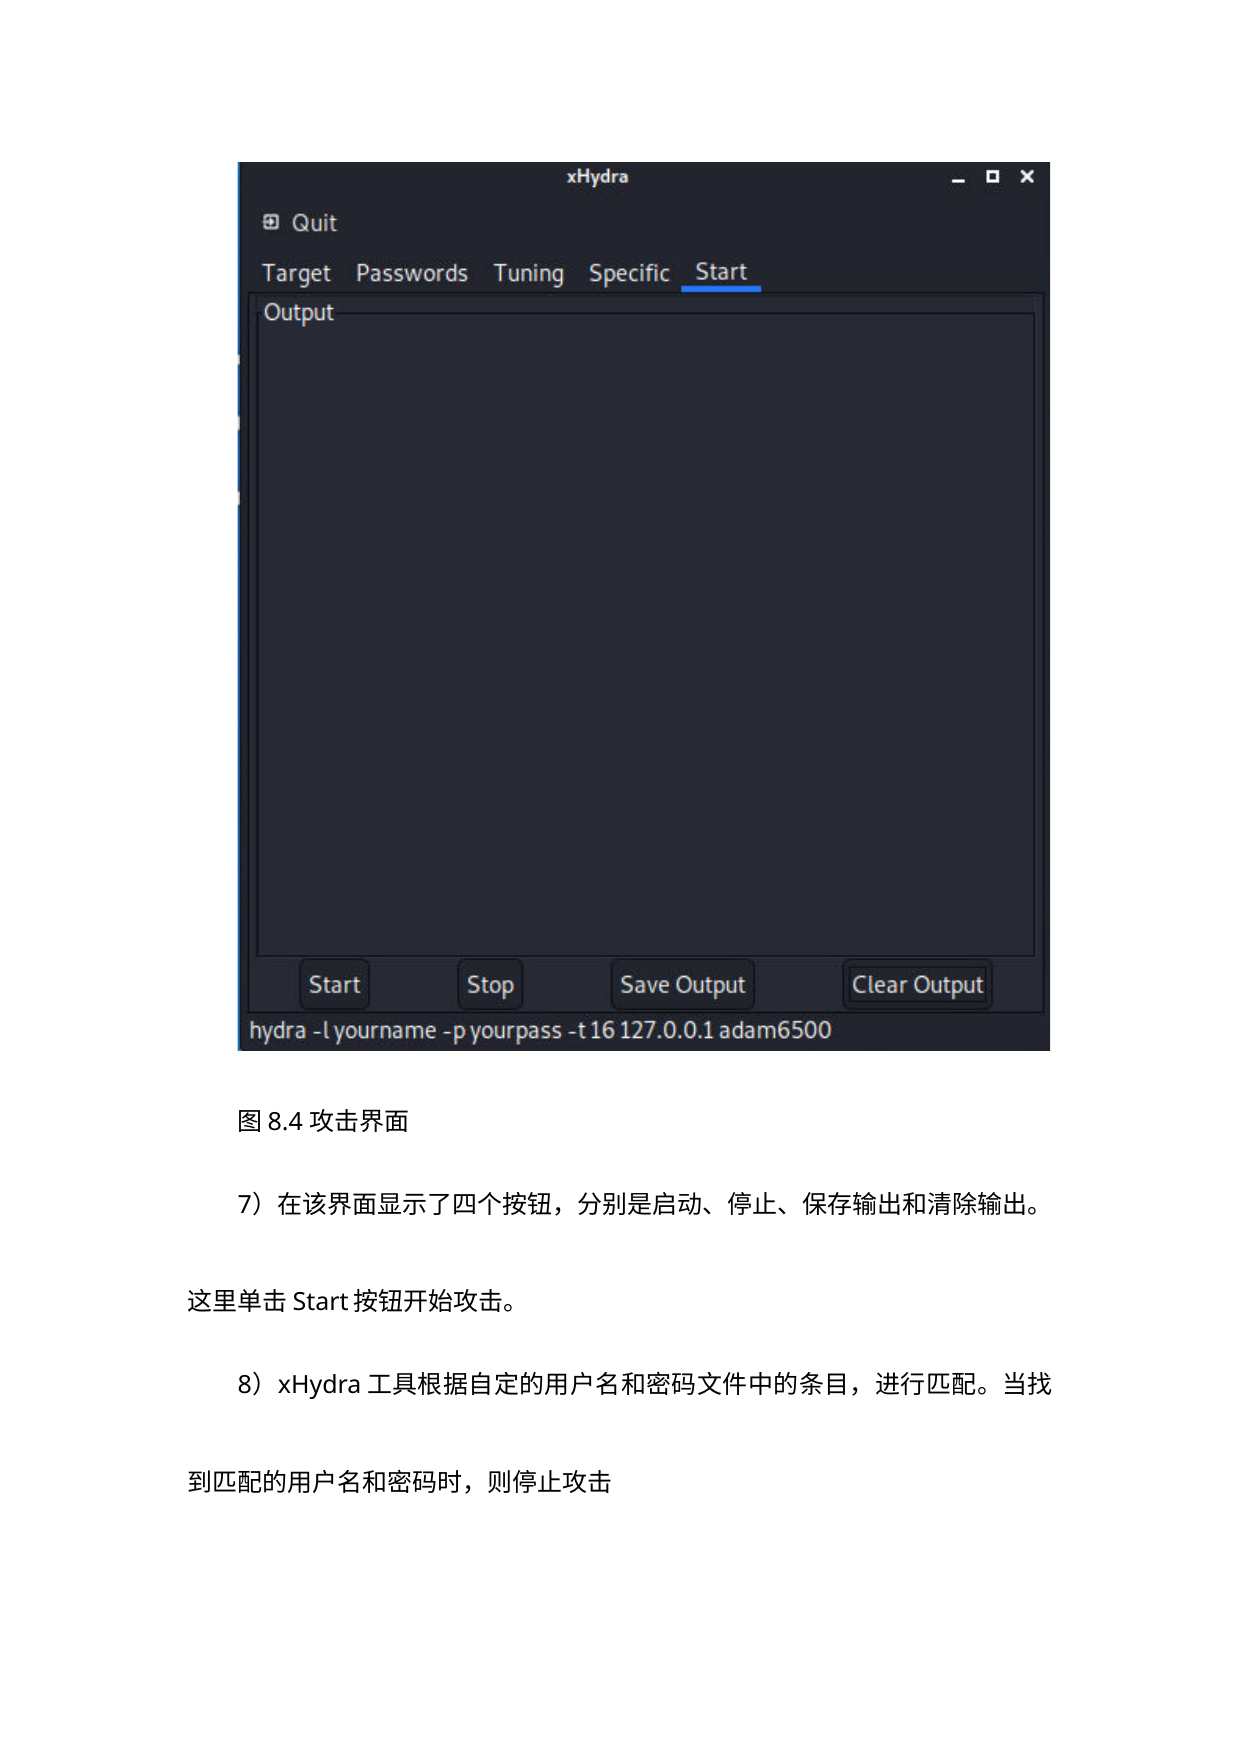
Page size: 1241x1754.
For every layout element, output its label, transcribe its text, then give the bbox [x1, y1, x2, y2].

text 7）在该界面显示了四个按钮，分别是启动、停止、保存输出和清除输出。这里单击Start按钮开始攻击。 [187, 1170, 1053, 1332]
text 图8.4 攻击界面 [187, 1087, 1053, 1152]
picture [237, 162, 1050, 1051]
text 8）xHydra工具根据自定的用户名和密码文件中的条目，进行匹配。当找到匹配的用户名和密码时，则停止攻击 [187, 1351, 1053, 1513]
